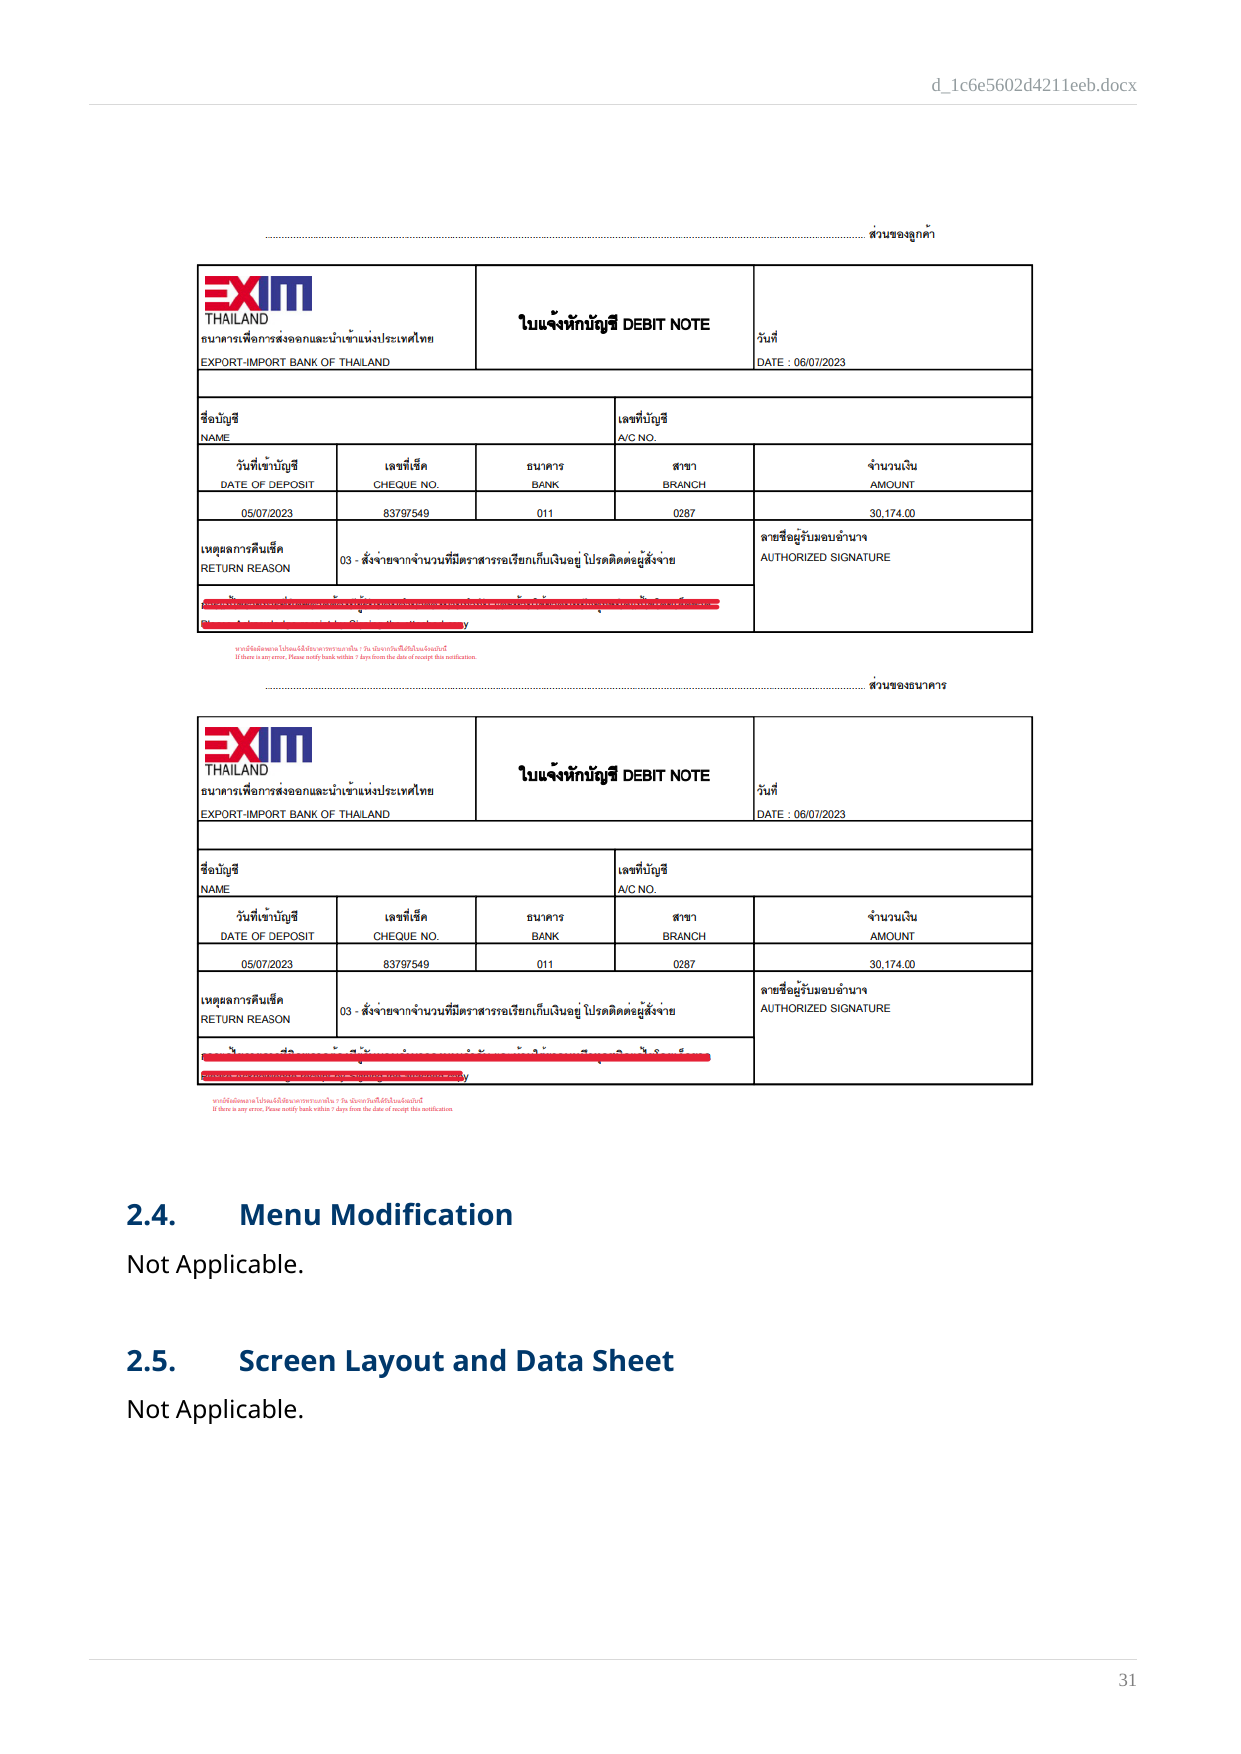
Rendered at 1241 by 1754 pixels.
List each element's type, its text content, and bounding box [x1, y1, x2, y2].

subtitle Menu Modification [126, 1194, 1137, 1234]
picture [178, 203, 1047, 1136]
subtitle Screen Layout and Data Sheet [126, 1340, 1137, 1379]
text Not Applicable. [89, 1247, 1137, 1281]
text Not Applicable. [89, 1392, 1137, 1426]
